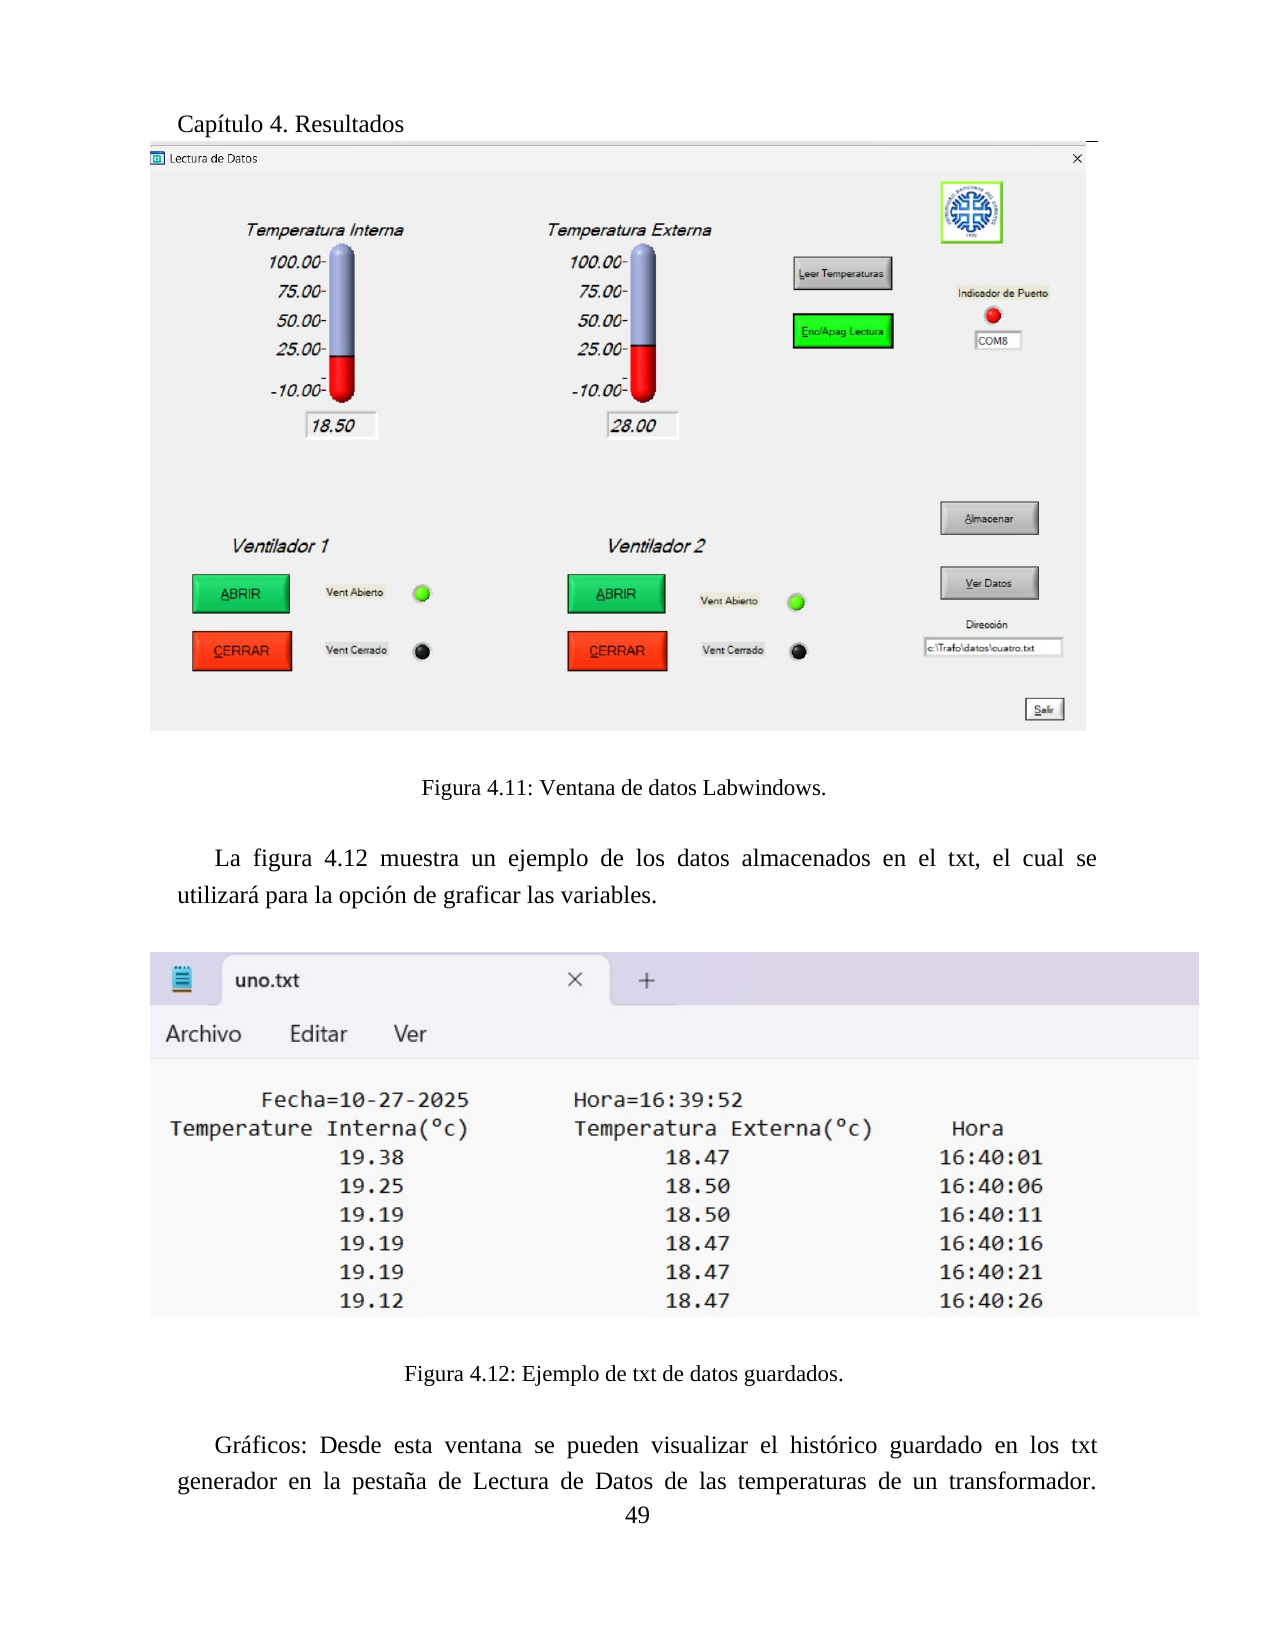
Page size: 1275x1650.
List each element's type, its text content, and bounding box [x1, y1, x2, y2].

text Figura 4.12: Ejemplo de txt de datos guardados. [150, 1361, 1098, 1387]
picture [150, 952, 1199, 1317]
text Figura 4.11: Ventana de datos Labwindows. [150, 774, 1098, 800]
text La figura 4.12 muestra un ejemplo de los datos almacenados en el txt, el cual se utilizará para la opción de graficar las variables. [177, 843, 1098, 908]
picture [150, 141, 1087, 731]
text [177, 1430, 1098, 1495]
